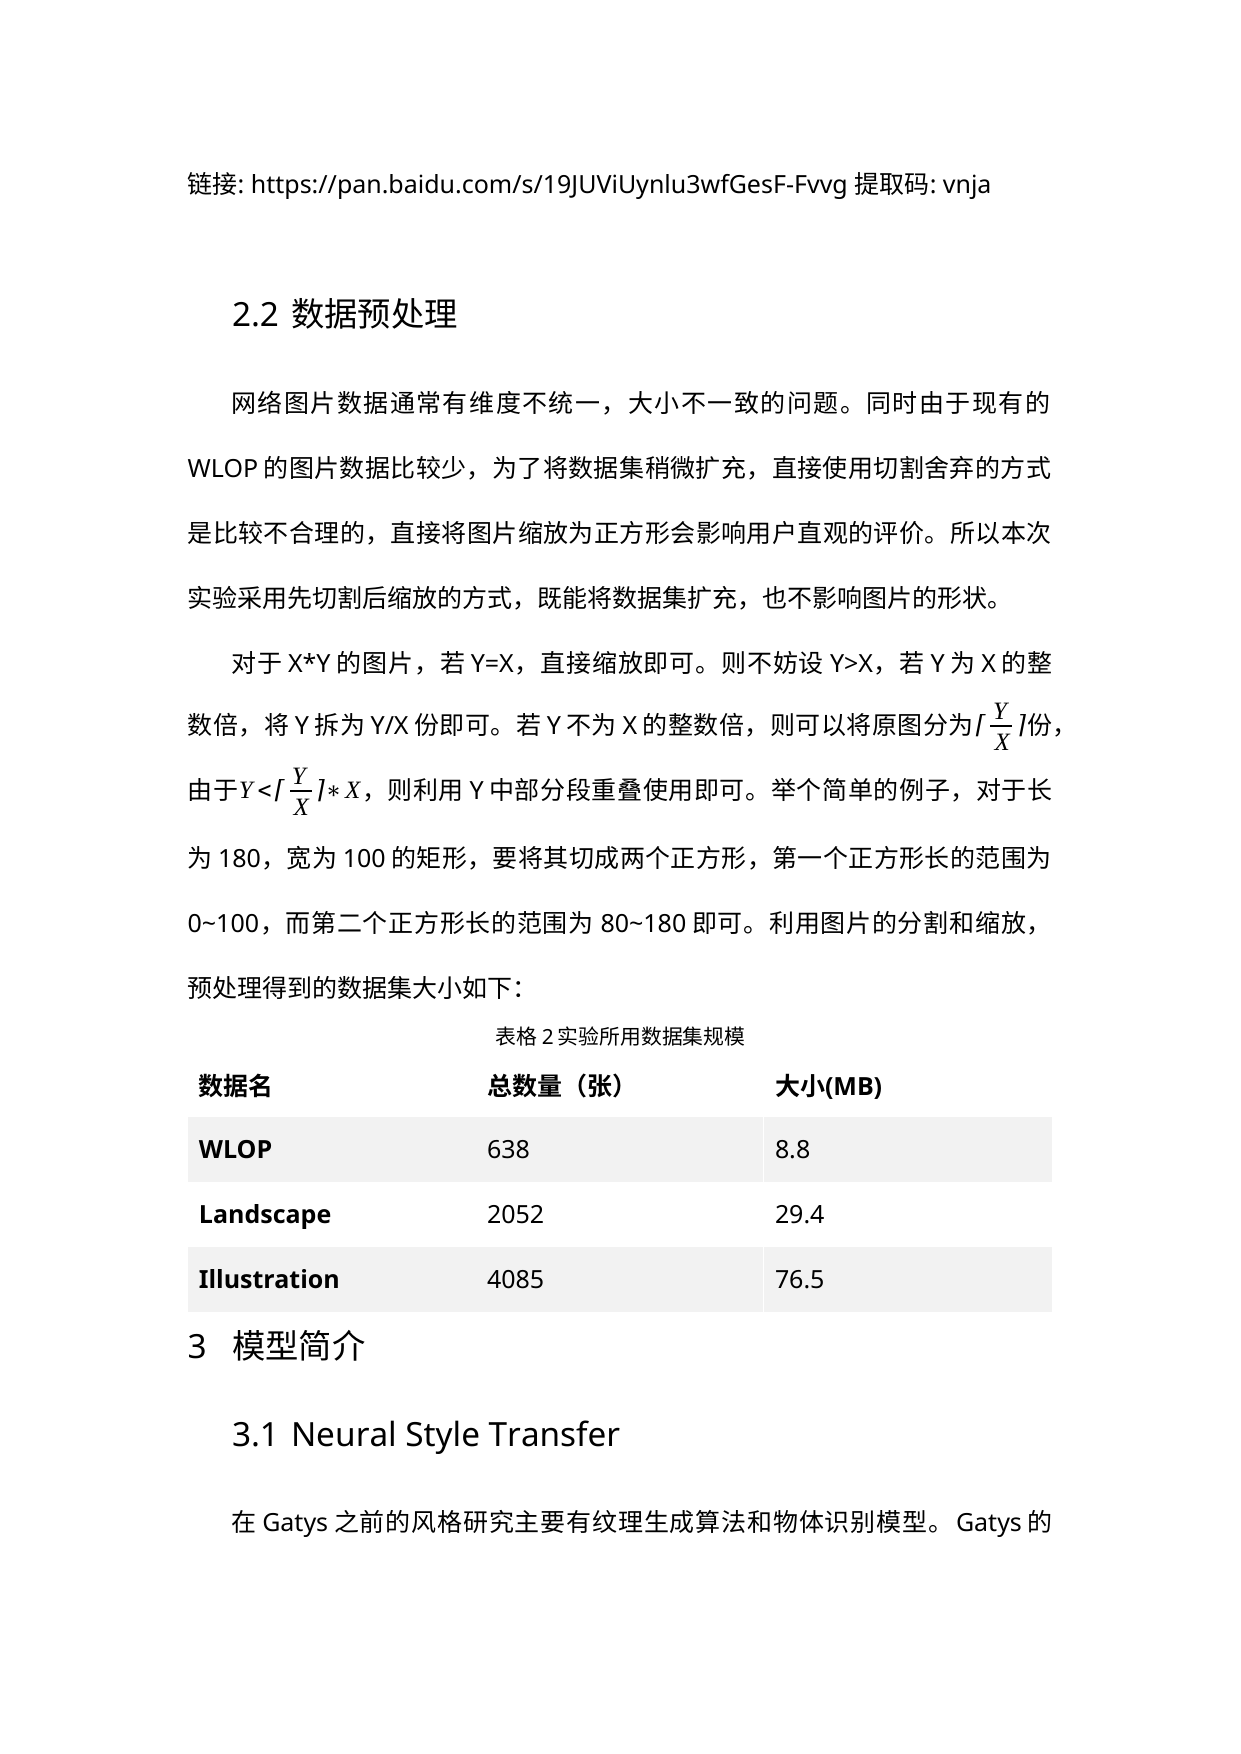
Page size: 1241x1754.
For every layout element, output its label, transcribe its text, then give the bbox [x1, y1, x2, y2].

text 表格 2实验所用数据集规模 [187, 1019, 1053, 1052]
table_cell 2052 [476, 1182, 763, 1247]
table_header 数据名 [188, 1052, 476, 1117]
list 模型简介 [187, 1312, 1053, 1377]
table_header 大小(MB) [764, 1052, 1052, 1117]
table_cell 638 [476, 1117, 763, 1182]
text 网络图片数据通常有维度不统一，大小不一致的问题。同时由于现有的WLOP的图片数据比较少，为了将数据集稍微扩充，直接使用切割舍弃的方式是比较不合理的，直接将图片缩放为正方形会影响用户直观的评价。所以本次实验采用先切割后缩放的方式，既能将数据集扩充，也不影响图片的形状。 [187, 369, 1053, 629]
list 数据预处理 [232, 280, 1053, 345]
table_cell 29.4 [764, 1182, 1052, 1247]
table_cell Illustration [188, 1247, 476, 1312]
table_cell Landscape [188, 1182, 476, 1247]
text 对于X*Y的图片，若Y=X，直接缩放即可。则不妨设Y>X，若Y为X的整数倍，将Y拆为Y/X份即可。若Y不为X的整数倍，则可以将原图分为份，由于，则利用Y中部分段重叠使用即可。举个简单的例子，对于长为180，宽为100的矩形，要将其切成两个正方形，第一个正方形长的范围为0~100，而第二个正方形长的范围为80~180即可。利用图片的分割和缩放，预处理得到的数据集大小如下： [187, 629, 1053, 1019]
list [187, 1488, 1053, 1553]
text 链接: https://pan.baidu.com/s/19JUViUynlu3wfGesF-Fvvg 提取码: vnja [187, 150, 1053, 215]
table_cell 4085 [476, 1247, 763, 1312]
table_cell WLOP [188, 1117, 476, 1182]
list Neural Style Transfer [232, 1401, 1053, 1466]
table_cell 76.5 [764, 1247, 1052, 1312]
table_cell 8.8 [764, 1117, 1052, 1182]
table_header 总数量（张） [476, 1052, 763, 1117]
